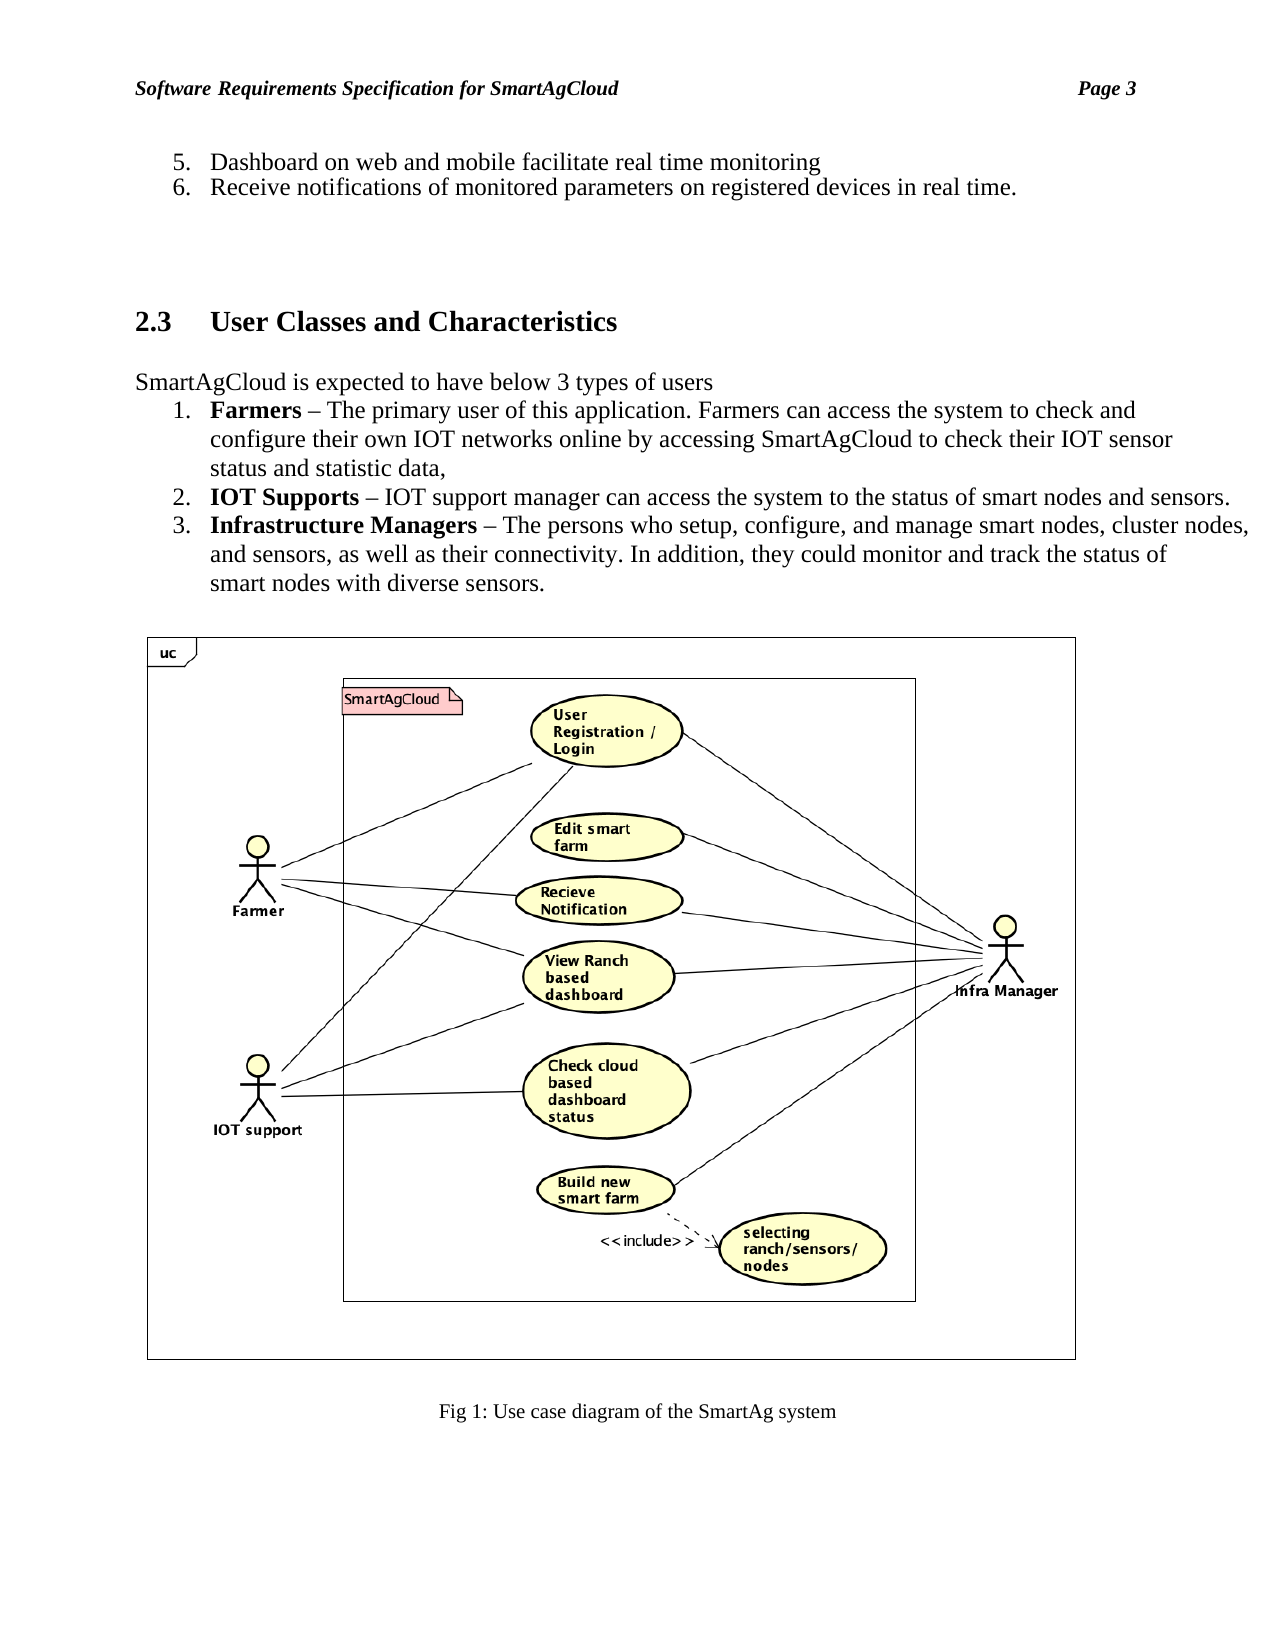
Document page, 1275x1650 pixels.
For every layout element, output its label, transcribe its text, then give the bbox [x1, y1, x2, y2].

list Infrastructure Managers – The persons who setup, configure, and manage smart nodes, cluster nodes, [172, 511, 1275, 539]
text status and statistic data, [210, 453, 1275, 482]
list and sensors, as well as their connectivity. In addition, they could monitor and track the status of [210, 539, 1275, 568]
subtitle User Classes and Characteristics [135, 304, 1140, 338]
list IOT Supports – IOT support manager can access the system to the status of smart nodes and sensors. [172, 482, 1275, 511]
list Dashboard on web and mobile facilitate real time monitoring [172, 150, 1140, 175]
text Fig 1: Use case diagram of the SmartAg system [135, 1399, 1140, 1424]
picture [135, 626, 1086, 1370]
list Receive notifications of monitored parameters on registered devices in real time. [172, 175, 1140, 200]
text SmartAgCloud is expected to have below 3 types of users [135, 367, 1275, 396]
text configure their own IOT networks online by accessing SmartAgCloud to check their IOT sensor [210, 424, 1275, 453]
list Farmers – The primary user of this application. Farmers can access the system to check and [172, 396, 1275, 424]
list smart nodes with diverse sensors. [210, 568, 1275, 597]
